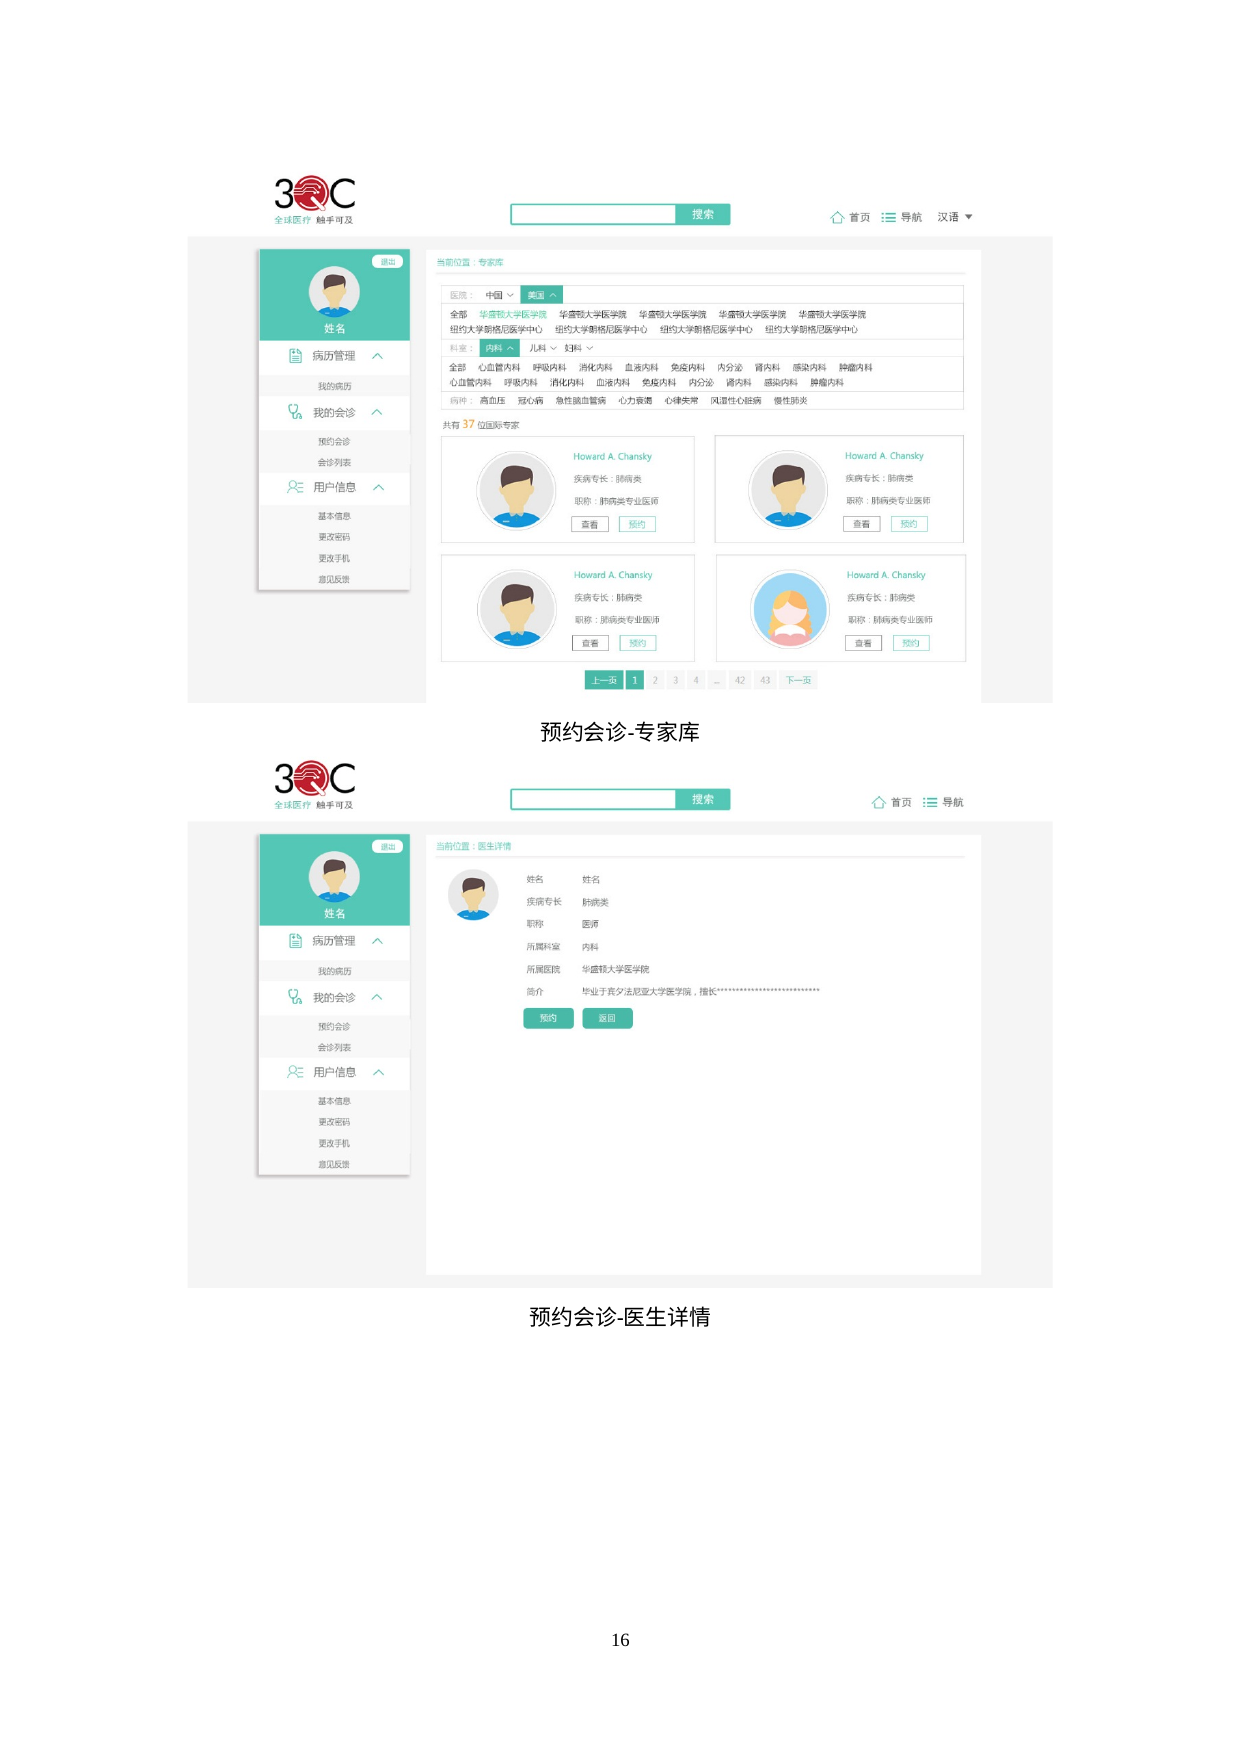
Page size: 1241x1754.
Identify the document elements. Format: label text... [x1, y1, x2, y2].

picture [187, 747, 1053, 1288]
text 预约会诊-专家库 [187, 714, 1053, 747]
text 预约会诊-医生详情 [187, 1299, 1053, 1332]
picture [187, 162, 1053, 703]
